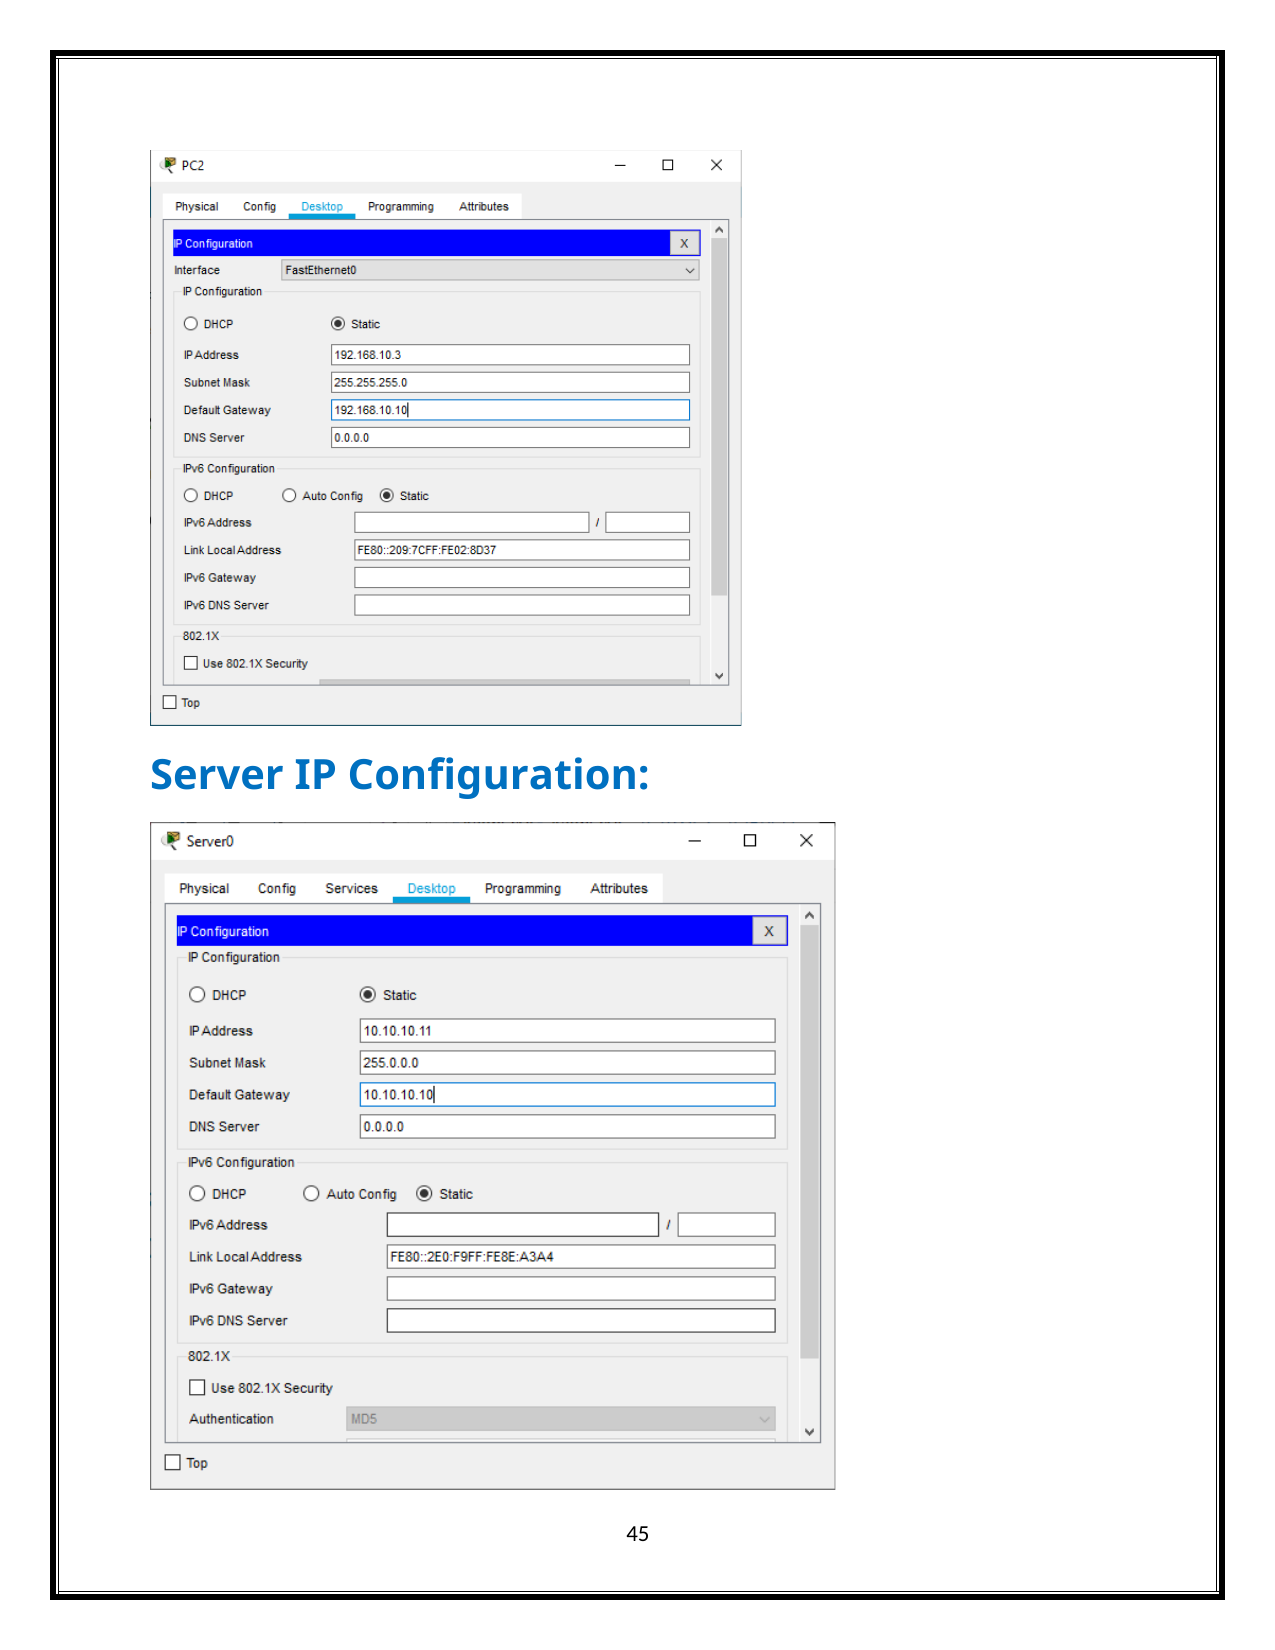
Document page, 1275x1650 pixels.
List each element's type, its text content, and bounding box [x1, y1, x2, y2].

picture [150, 822, 836, 1490]
picture [150, 150, 742, 726]
text Server IP Configuration: [150, 744, 1125, 801]
